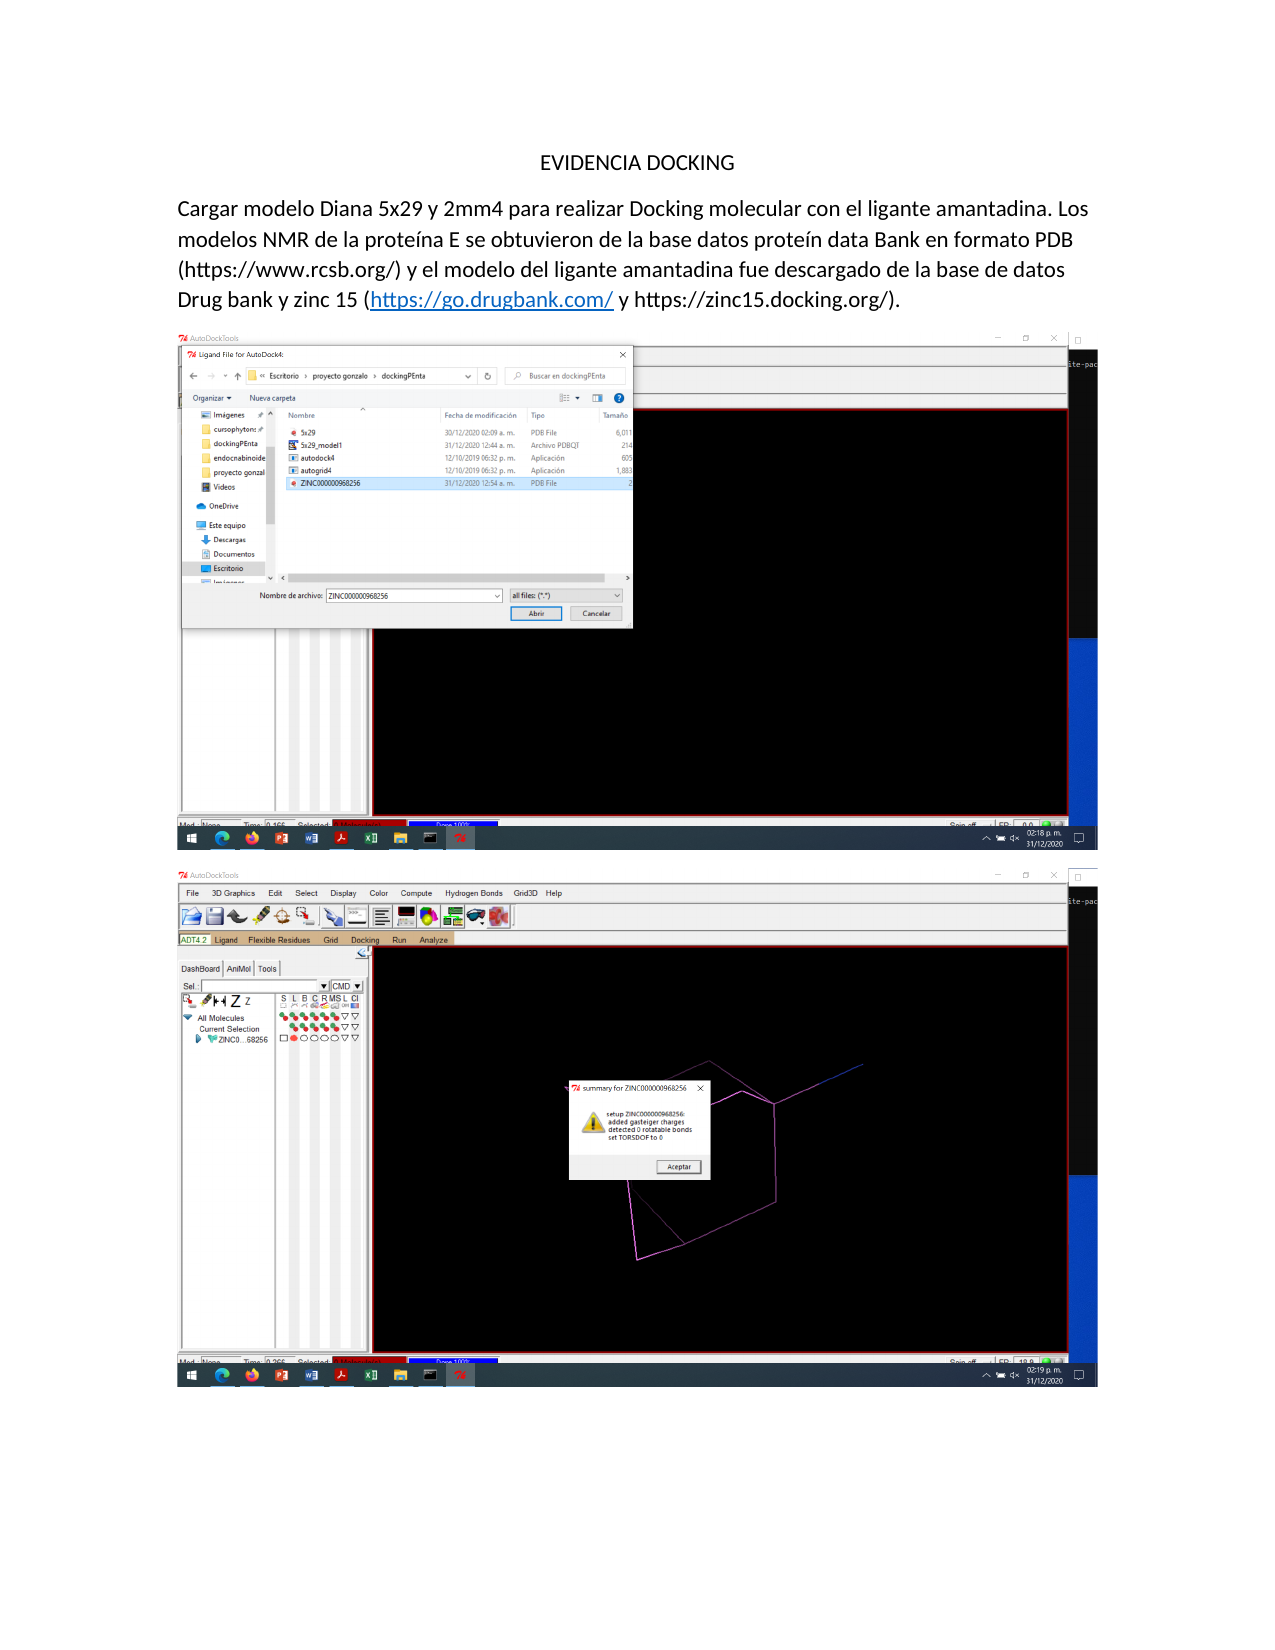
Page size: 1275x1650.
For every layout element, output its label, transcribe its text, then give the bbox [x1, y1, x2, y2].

text Cargar modelo Diana 5x29 y 2mm4 para realizar Docking molecular con el ligante amantadina. Los modelos NMR de la proteína E se obtuvieron de la base datos proteín data Bank en formato PDB (https://www.rcsb.org/) y el modelo del ligante amantadina fue descargado de la base de datos Drug bank y zinc 15 (https://go.drugbank.com/ y https://zinc15.docking.org/). [177, 194, 1098, 313]
text EVIDENCIA DOCKING [177, 148, 1098, 176]
picture [177, 868, 1098, 1387]
picture [177, 332, 1098, 850]
